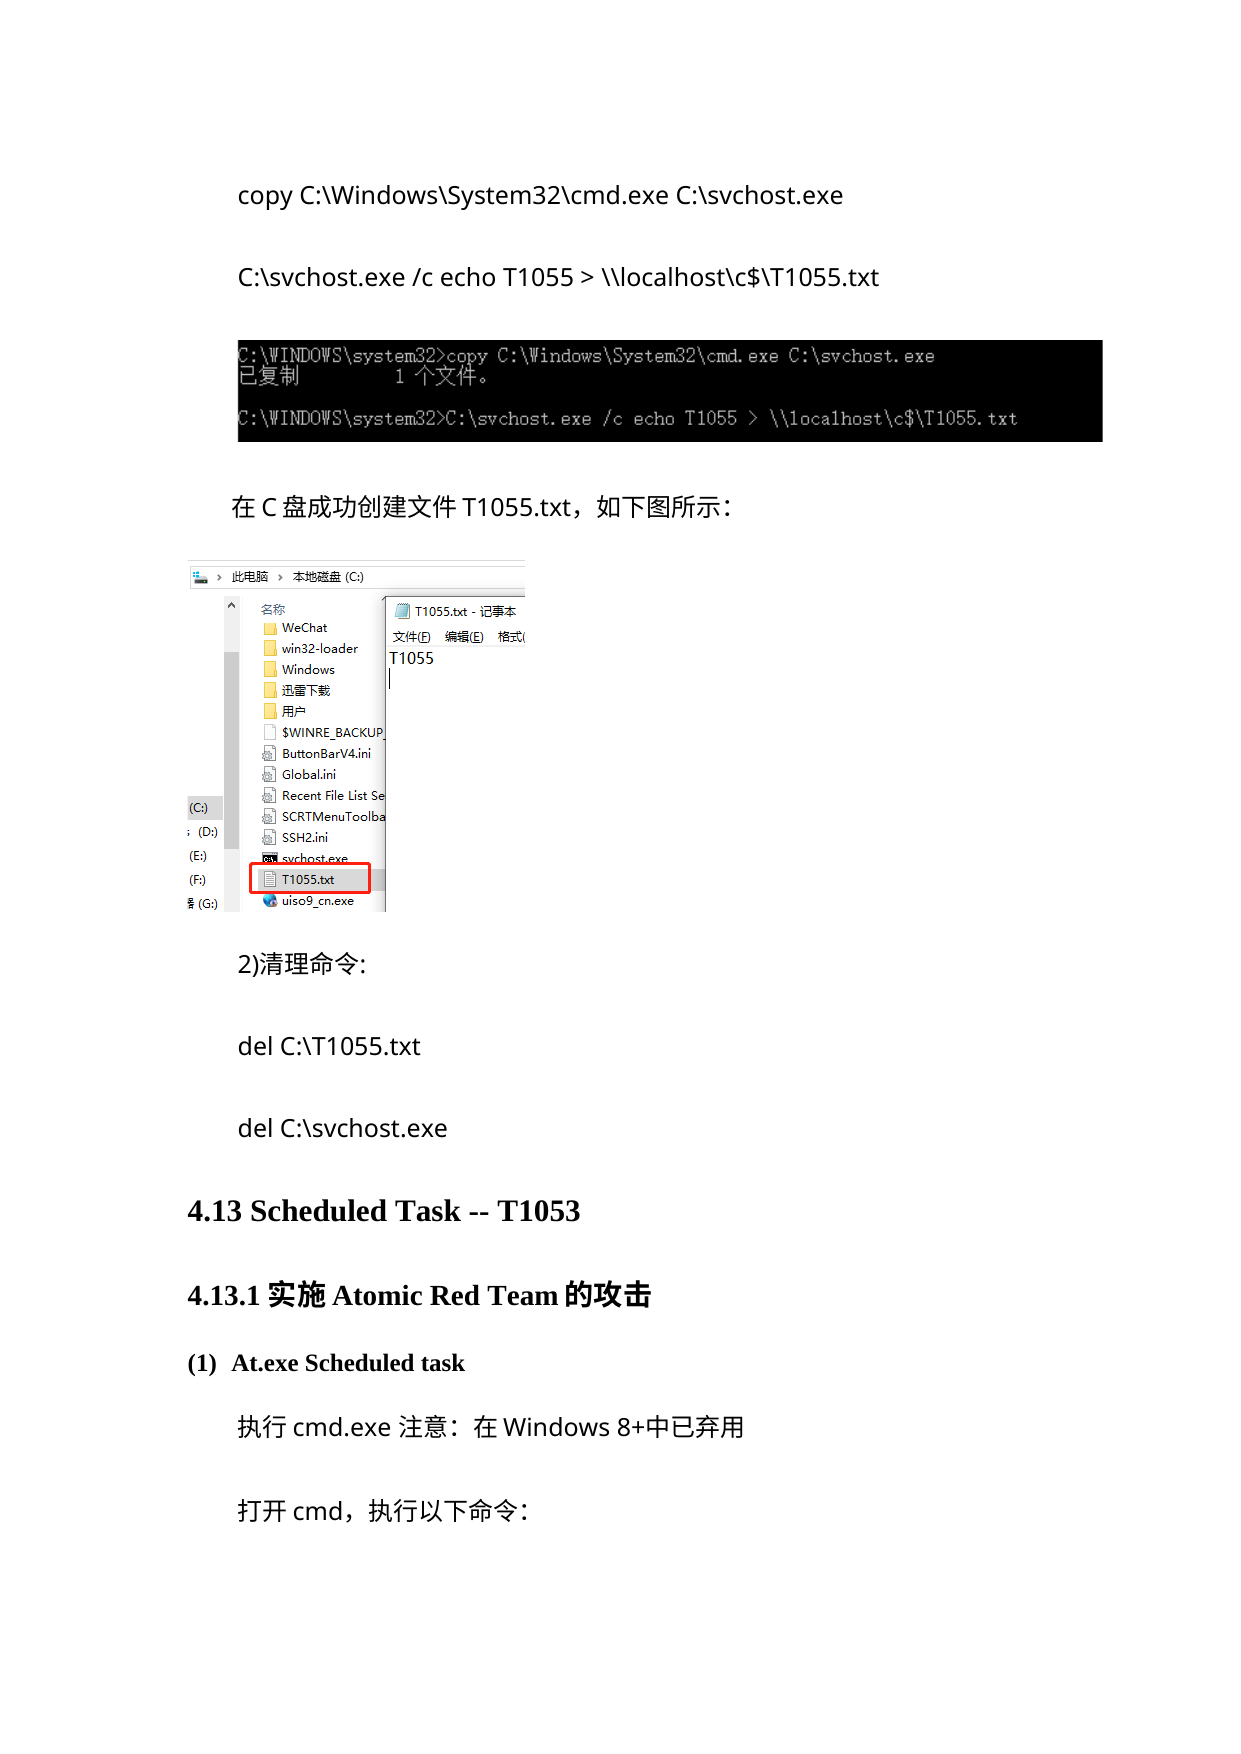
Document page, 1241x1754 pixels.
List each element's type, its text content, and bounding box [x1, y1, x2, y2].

picture [237, 340, 1103, 442]
picture [187, 558, 525, 912]
subtitle Scheduled Task -- T1053 [187, 1178, 1053, 1243]
text del C:\T1055.txt [187, 1014, 1053, 1079]
text copy C:\Windows\System32\cmd.exe C:\svchost.exe [187, 162, 1053, 227]
text 在C盘成功创建文件T1055.txt，如下图所示： [187, 473, 1053, 538]
subtitle At.exe Scheduled task [187, 1347, 1053, 1379]
text 打开cmd，执行以下命令： [187, 1477, 1053, 1542]
text del C:\svchost.exe [187, 1096, 1053, 1161]
text C:\svchost.exe /c echo T1055 > \\localhost\c$\T1055.txt [187, 244, 1053, 309]
text 执行cmd.exe 注意：在Windows 8+中已弃用 [187, 1393, 1053, 1458]
text 2)清理命令: [187, 931, 1053, 996]
subtitle 实施Atomic Red Team的攻击 [187, 1261, 1053, 1326]
